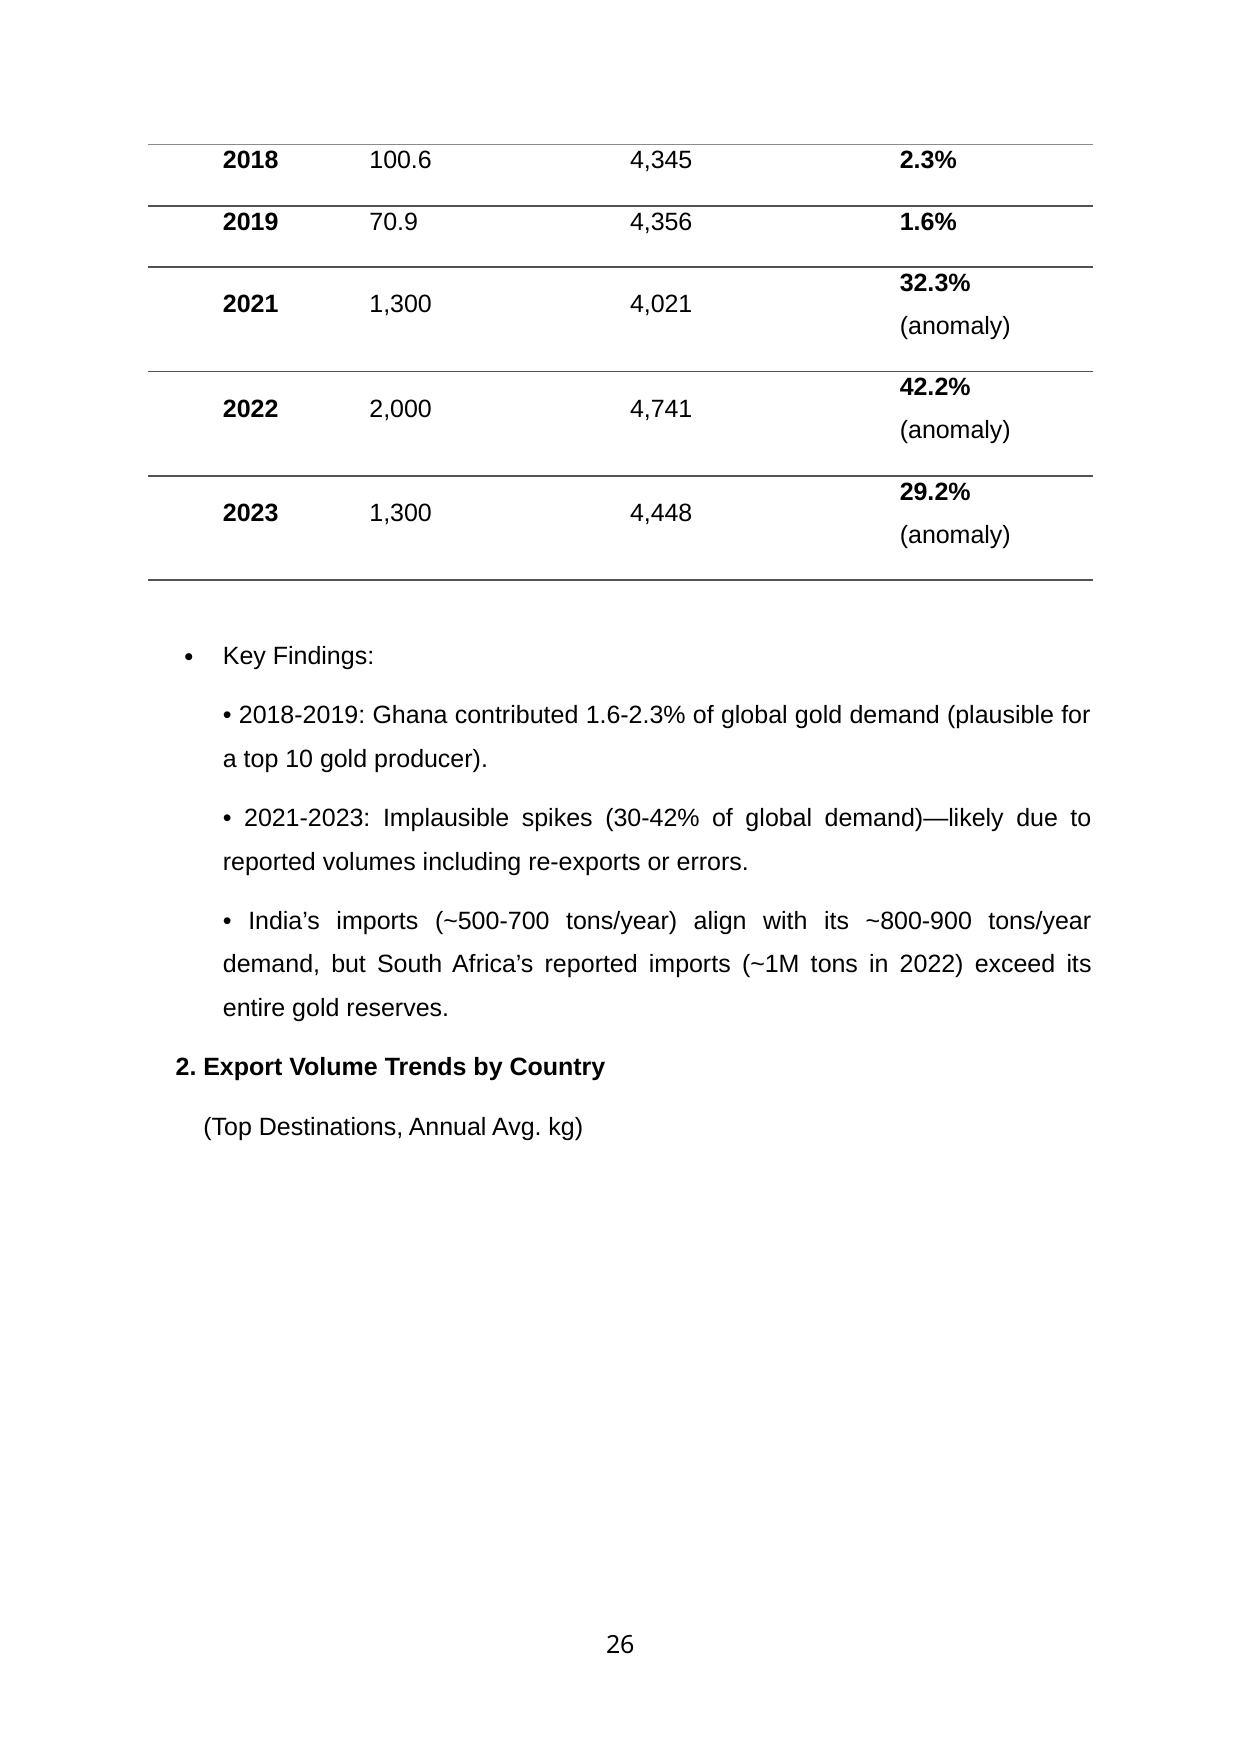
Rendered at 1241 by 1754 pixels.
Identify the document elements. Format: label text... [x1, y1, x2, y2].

table_cell 4,345 [555, 145, 824, 205]
table_cell 1.6% [825, 207, 1093, 266]
text (Top Destinations, Annual Avg. kg) [148, 1112, 1093, 1141]
table_cell 2022 [148, 372, 294, 475]
table_cell 32.3% (anomaly) [825, 268, 1093, 371]
table_cell 1,300 [294, 477, 555, 579]
table_cell 4,741 [555, 372, 824, 475]
table_cell 2021 [148, 268, 294, 371]
table_cell 2019 [148, 207, 294, 266]
table_cell 2018 [148, 145, 294, 205]
text • India’s imports (~500-700 tons/year) align with its ~800-900 tons/year demand, but South Africa’s reported imports (~1M tons in 2022) exceed its entire gold reserves. [223, 906, 1093, 1021]
table_cell 42.2% (anomaly) [825, 372, 1093, 475]
table_cell 29.2% (anomaly) [825, 477, 1093, 579]
list Key Findings: [185, 641, 1093, 669]
text 2. Export Volume Trends by Country [148, 1052, 1093, 1081]
text • 2021-2023: Implausible spikes (30-42% of global demand)—likely due to reported volumes including re-exports or errors. [223, 803, 1093, 875]
table_cell 100.6 [294, 145, 555, 205]
text • 2018-2019: Ghana contributed 1.6-2.3% of global gold demand (plausible for a top 10 gold producer). [223, 701, 1093, 772]
table_cell 2,000 [294, 372, 555, 475]
table_cell 4,448 [555, 477, 824, 579]
table_cell 2023 [148, 477, 294, 579]
table_cell 2.3% [825, 145, 1093, 205]
table_cell 1,300 [294, 268, 555, 371]
table_cell 4,021 [555, 268, 824, 371]
table_cell 70.9 [294, 207, 555, 266]
table_cell 4,356 [555, 207, 824, 266]
